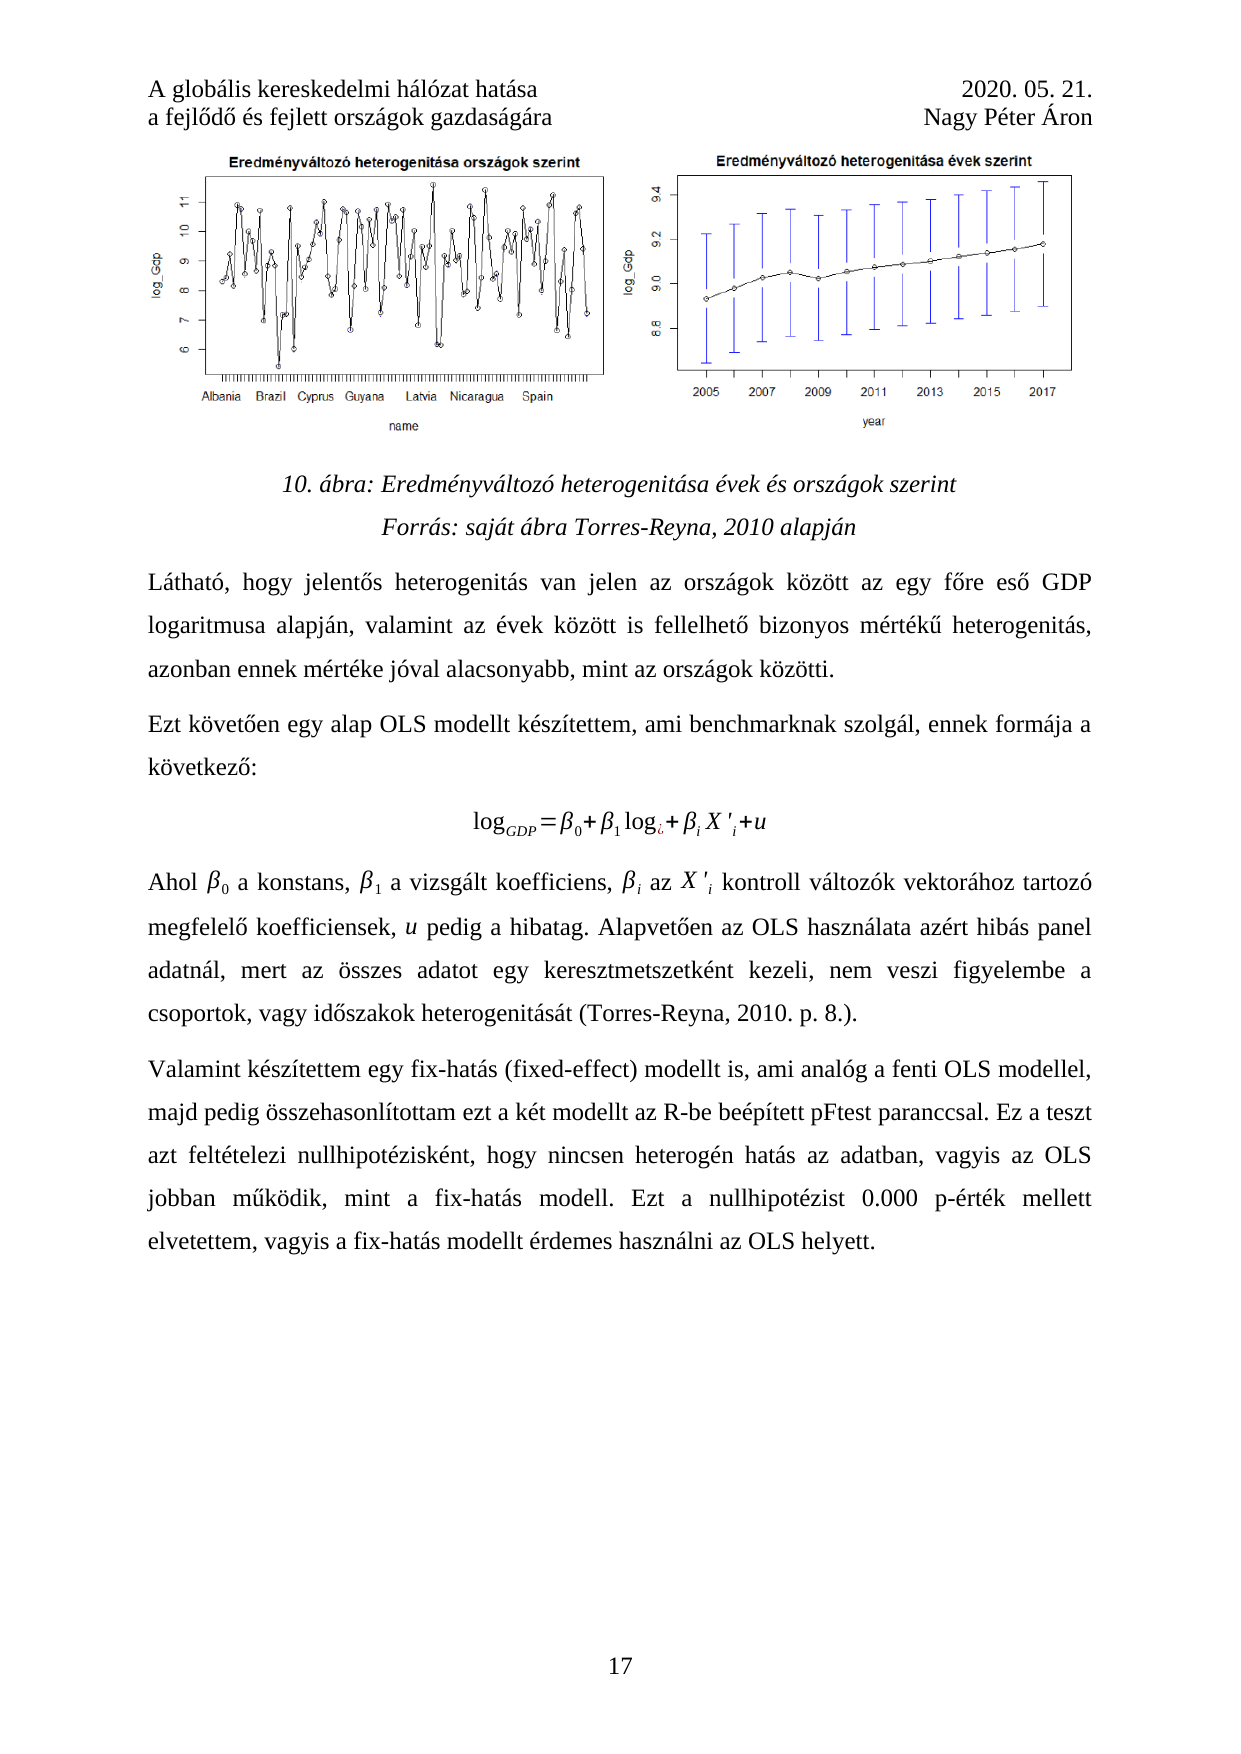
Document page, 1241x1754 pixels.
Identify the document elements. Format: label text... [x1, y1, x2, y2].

picture [147, 147, 1093, 442]
text Valamint készítettem egy fix-hatás (fixed-effect) modellt is, ami analóg a fenti OLS modellel, majd pedig összehasonlítottam ezt a két modellt az R-be beépített pFtest paranccsal. Ez a teszt azt feltételezi nullhipotézisként, hogy nincsen heterogén hatás az adatban, vagyis az OLS jobban működik, mint a fix-hatás modell. Ezt a nullhipotézist 0.000 p-érték mellett elvetettem, vagyis a fix-hatás modellt érdemes használni az OLS helyett. [148, 1054, 1093, 1255]
text Ahol a konstans, a vizsgált koefficiens, az kontroll változók vektorához tartozó megfelelő koefficiensek, pedig a hibatag. Alapvetően az OLS használata azért hibás panel adatnál, mert az összes adatot egy keresztmetszetként kezeli, nem veszi figyelembe a csoportok, vagy időszakok heterogenitását (Torres-Reyna, 2010. p. 8.). [148, 866, 1093, 1027]
text Ezt követően egy alap OLS modellt készítettem, ami benchmarknak szolgál, ennek formája a következő: [148, 709, 1093, 781]
text 10. ábra: Eredményváltozó heterogenitása évek és országok szerint Forrás: saját ábra Torres-Reyna, 2010 alapján [148, 469, 1093, 541]
text Látható, hogy jelentős heterogenitás van jelen az országok között az egy főre eső GDP logaritmusa alapján, valamint az évek között is fellelhető bizonyos mértékű heterogenitás, azonban ennek mértéke jóval alacsonyabb, mint az országok közötti. [148, 567, 1093, 682]
